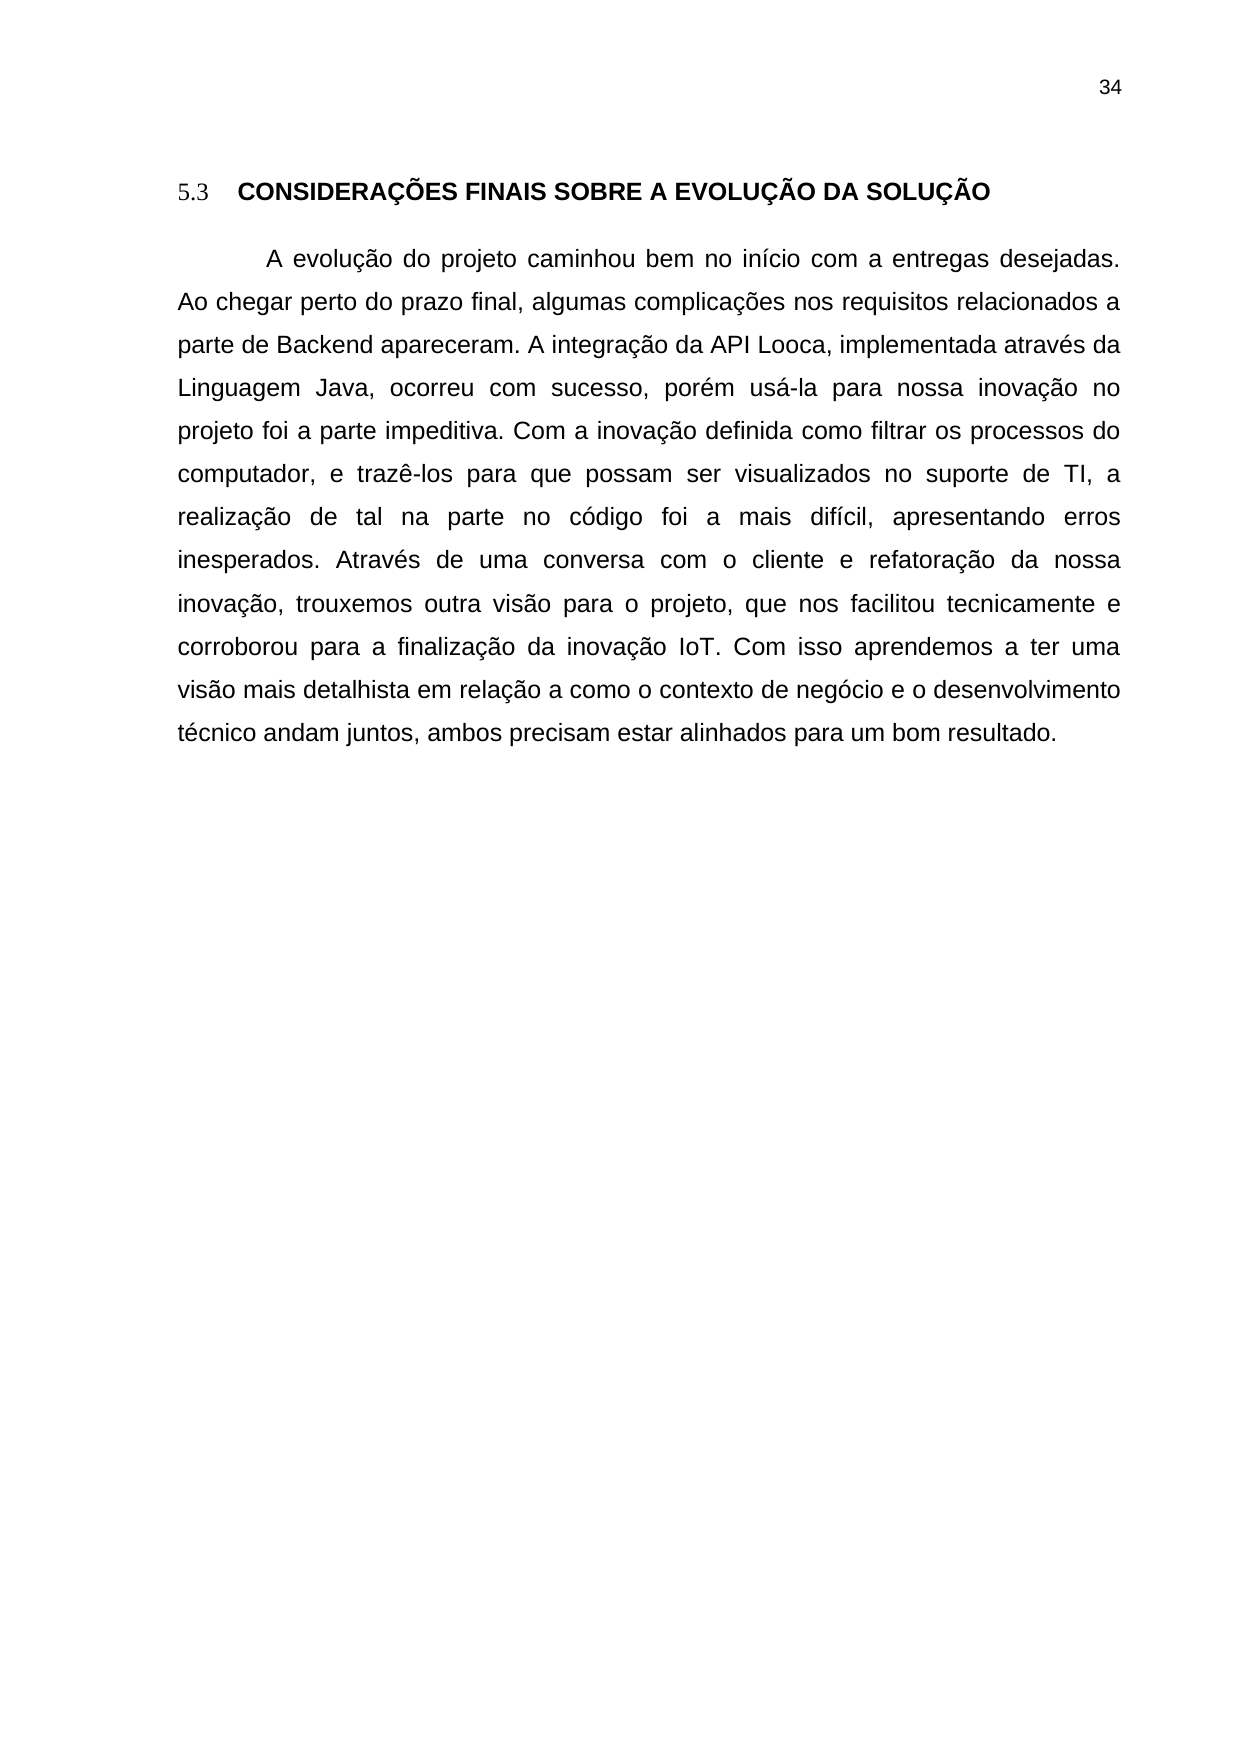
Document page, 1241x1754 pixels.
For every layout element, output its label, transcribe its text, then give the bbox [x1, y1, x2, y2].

text A evolução do projeto caminhou bem no início com a entregas desejadas. Ao chegar perto do prazo final, algumas complicações nos requisitos relacionados a parte de Backend apareceram. A integração da API Looca, implementada através da Linguagem Java, ocorreu com sucesso, porém usá-la para nossa inovação no projeto foi a parte impeditiva. Com a inovação definida como filtrar os processos do computador, e trazê-los para que possam ser visualizados no suporte de TI, a realização de tal na parte no código foi a mais difícil, apresentando erros inesperados. Através de uma conversa com o cliente e refatoração da nossa inovação, trouxemos outra visão para o projeto, que nos facilitou tecnicamente e corroborou para a finalização da inovação IoT. Com isso aprendemos a ter uma visão mais detalhista em relação a como o contexto de negócio e o desenvolvimento técnico andam juntos, ambos precisam estar alinhados para um bom resultado. [177, 243, 1122, 747]
subtitle Considerações finais sobre A evolução da solução [177, 177, 1122, 206]
